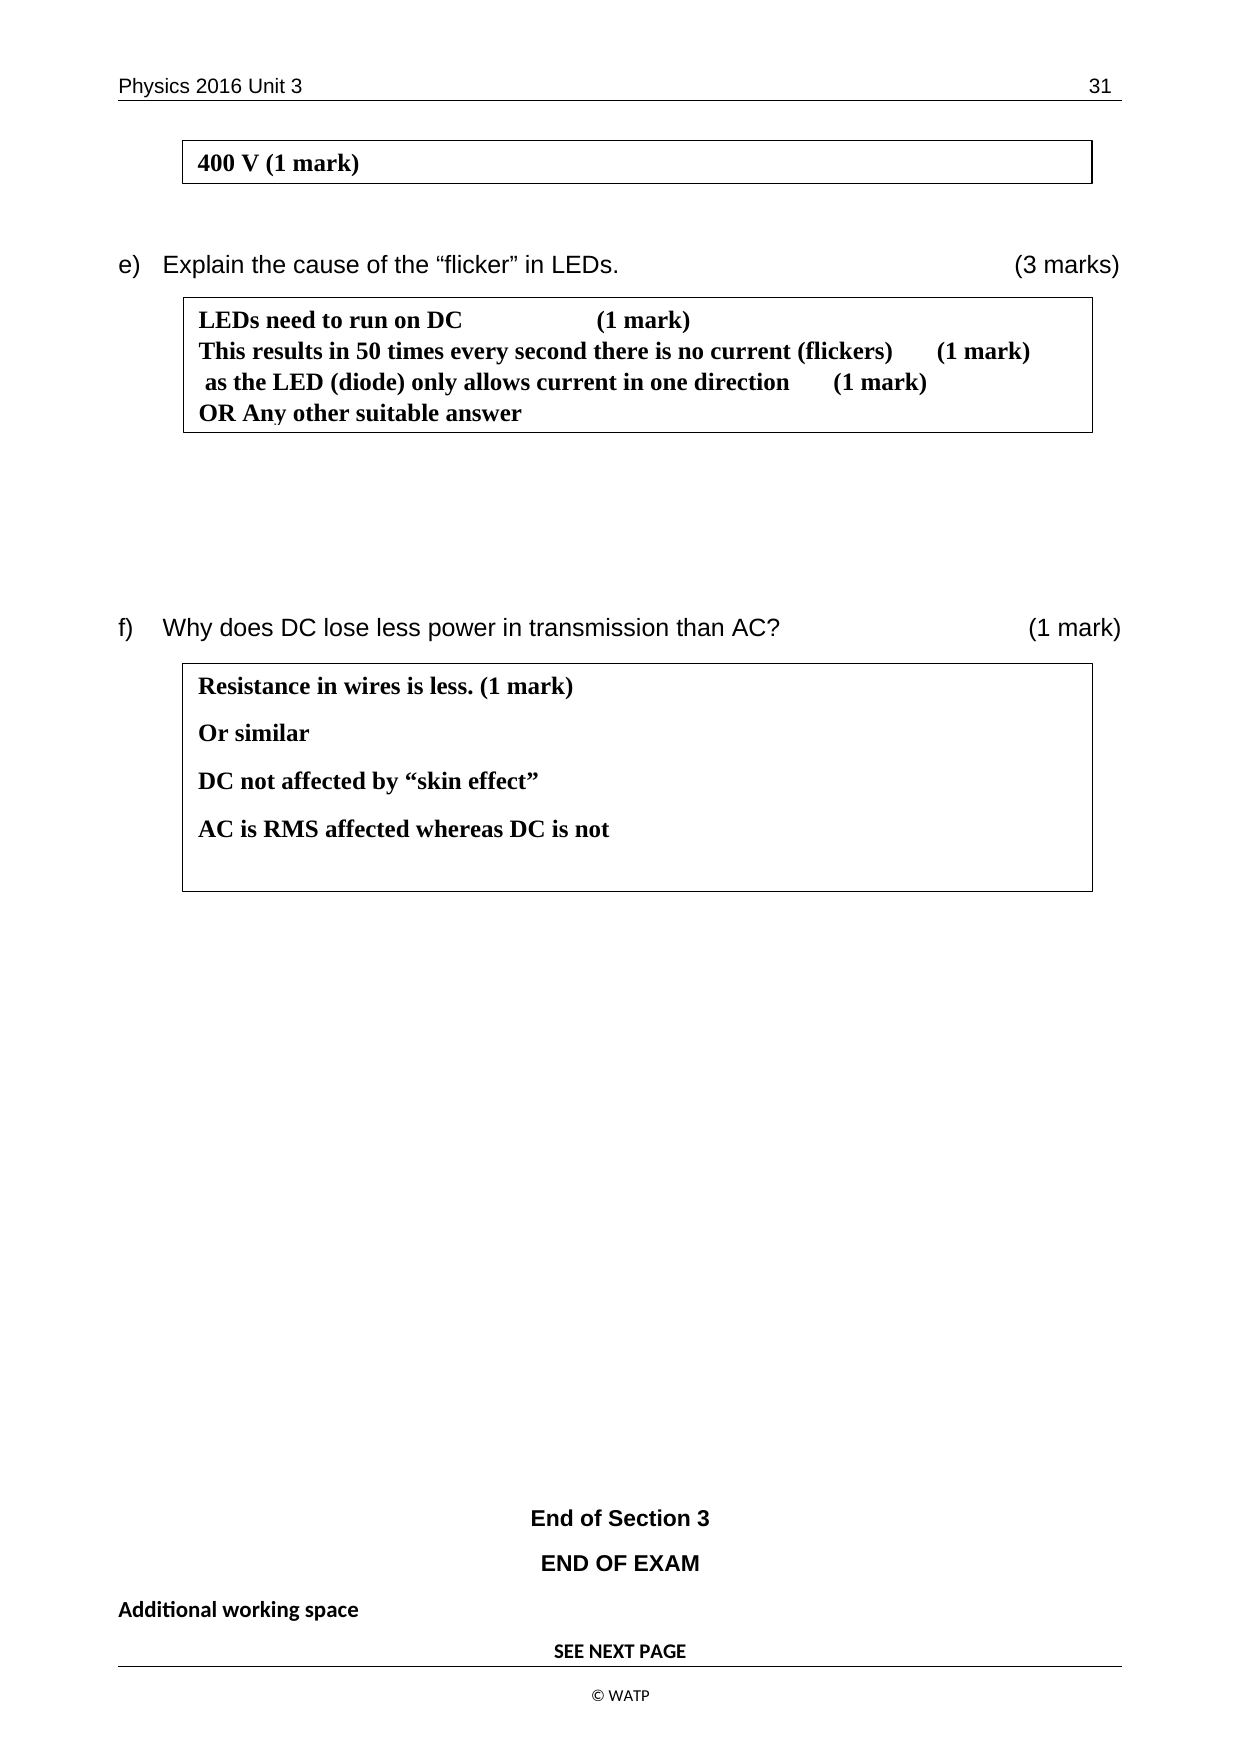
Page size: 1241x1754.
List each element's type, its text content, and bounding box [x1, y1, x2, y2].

text End of Section 3 [118, 1505, 1122, 1531]
list f) Why does DC lose less power in transmission than AC? (1 mark) [118, 613, 1122, 642]
text END OF EXAM [118, 1550, 1122, 1576]
list e) Explain the cause of the “flicker” in LEDs. (3 marks) [118, 250, 1122, 279]
text Additional working space [118, 1595, 1122, 1623]
